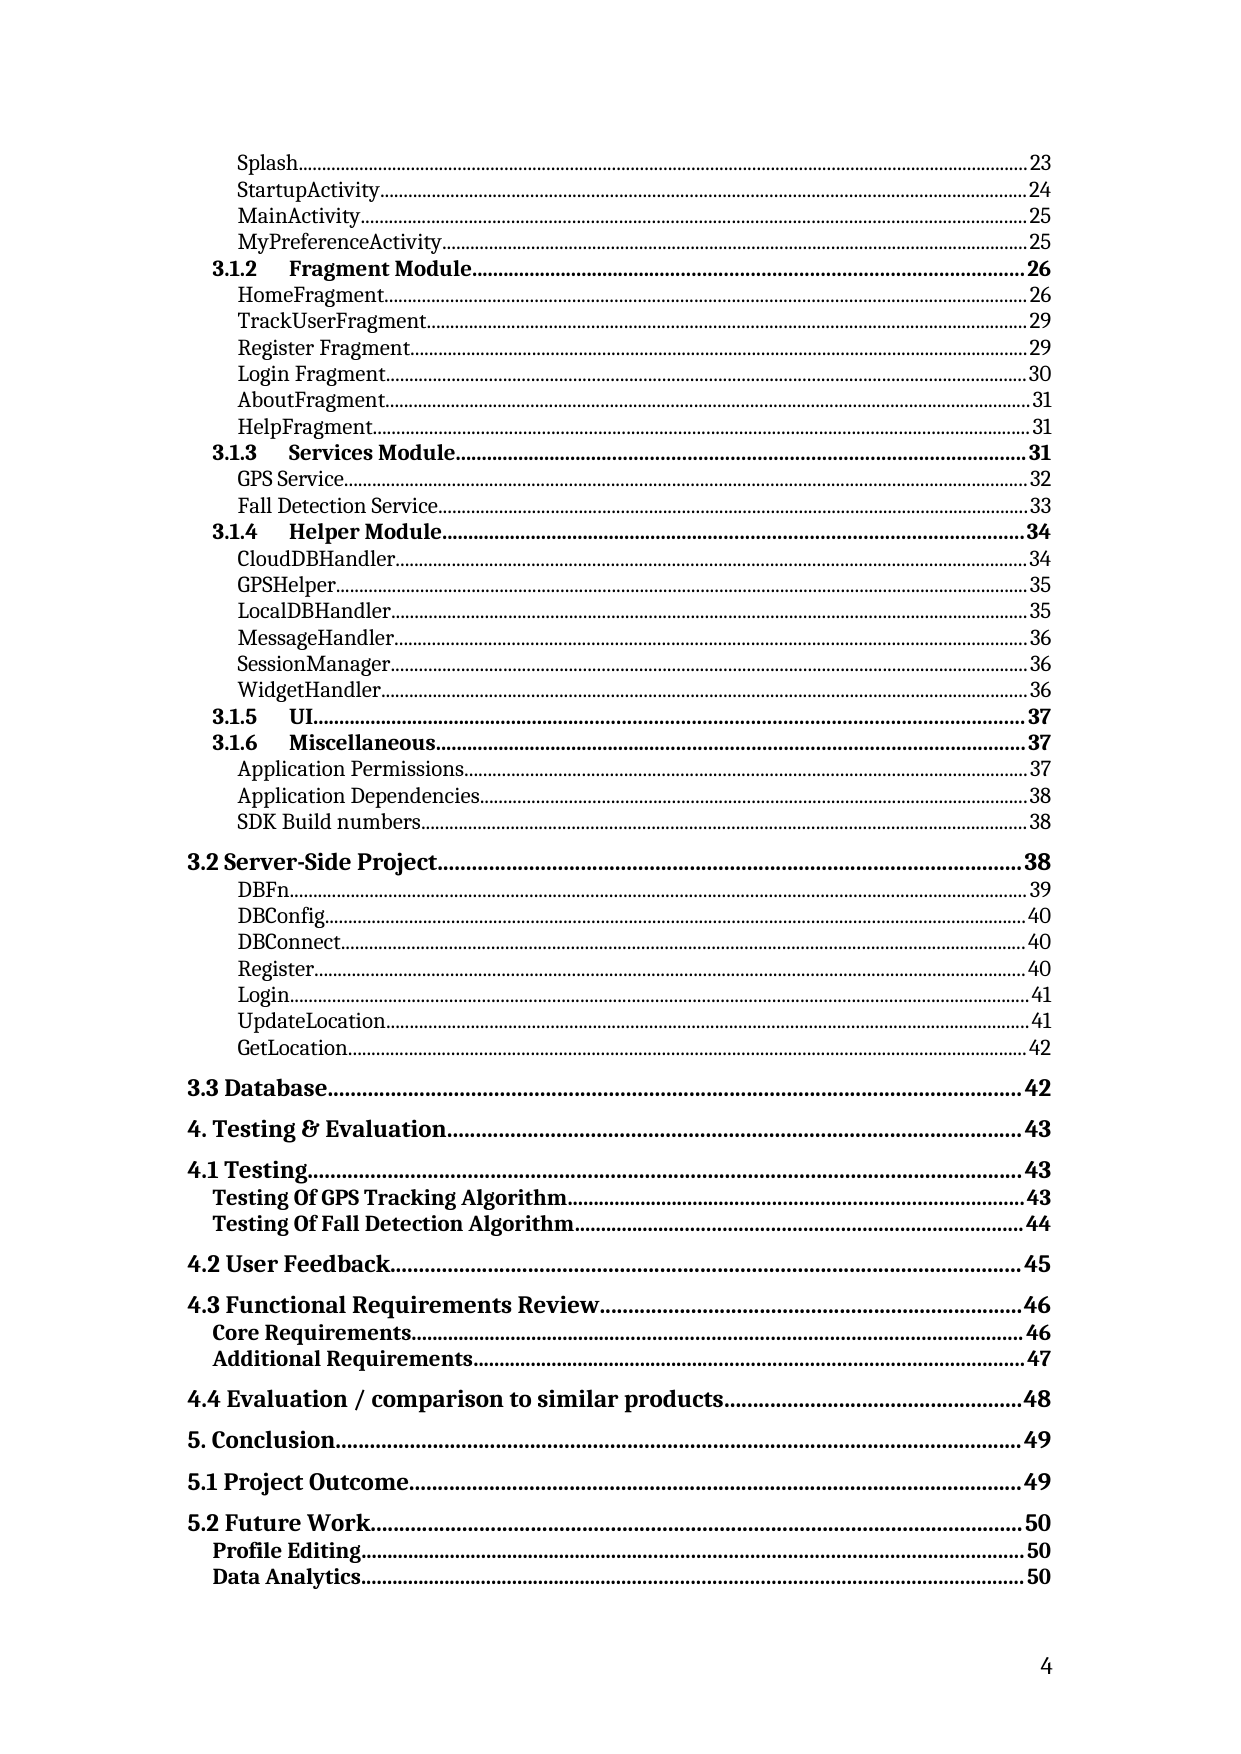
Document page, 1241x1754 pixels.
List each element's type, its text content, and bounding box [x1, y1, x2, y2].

text Testing Of Fall Detection Algorithm 44 [212, 1211, 1053, 1237]
text 5.2 Future Work 50 [187, 1509, 1053, 1538]
text DBConnect 40 [237, 929, 1053, 956]
text 4.4 Evaluation / comparison to similar products 48 [187, 1385, 1053, 1414]
text HomeFragment 26 [237, 282, 1053, 308]
text 5.1 Project Outcome 49 [187, 1468, 1053, 1496]
text TrackUserFragment 29 [237, 308, 1053, 334]
text Fall Detection Service 33 [237, 493, 1053, 519]
text 4.2 User Feedback 45 [187, 1250, 1053, 1279]
text GPS Service 32 [237, 466, 1053, 493]
text Login 41 [237, 982, 1053, 1008]
text Login Fragment 30 [237, 361, 1053, 387]
text StartupActivity 24 [237, 176, 1053, 203]
text 3.1.5 UI 37 [212, 703, 1053, 730]
text 5. Conclusion 49 [187, 1426, 1053, 1455]
text Testing Of GPS Tracking Algorithm 43 [212, 1185, 1053, 1211]
text Data Analytics 50 [212, 1564, 1053, 1590]
text SessionManager 36 [237, 651, 1053, 677]
text Register 40 [237, 956, 1053, 982]
text Register Fragment 29 [237, 334, 1053, 361]
text 3.1.6 Miscellaneous 37 [212, 730, 1053, 756]
text CloudDBHandler 34 [237, 545, 1053, 572]
text Additional Requirements 47 [212, 1346, 1053, 1373]
text 3.1.2 Fragment Module 26 [212, 255, 1053, 282]
text LocalDBHandler 35 [237, 598, 1053, 624]
text HelpFragment 31 [237, 413, 1053, 440]
text Profile Editing 50 [212, 1538, 1053, 1564]
text MessageHandler 36 [237, 624, 1053, 651]
text 3.2 Server-Side Project 38 [187, 848, 1053, 876]
text Application Permissions 37 [237, 756, 1053, 782]
text DBFn 39 [237, 876, 1053, 903]
text 4.1 Testing 43 [187, 1156, 1053, 1185]
text 3.3 Database 42 [187, 1073, 1053, 1102]
text MyPreferenceActivity 25 [237, 229, 1053, 255]
text GetLocation 42 [237, 1034, 1053, 1061]
text Splash 23 [237, 150, 1053, 176]
text MainActivity 25 [237, 203, 1053, 229]
text 3.1.4 Helper Module 34 [212, 519, 1053, 545]
text WidgetHandler 36 [237, 677, 1053, 703]
text Application Dependencies 38 [237, 782, 1053, 809]
text UpdateLocation 41 [237, 1008, 1053, 1034]
text Core Requirements 46 [212, 1320, 1053, 1346]
text SDK Build numbers 38 [237, 809, 1053, 835]
text GPSHelper 35 [237, 572, 1053, 598]
text 4.3 Functional Requirements Review 46 [187, 1291, 1053, 1320]
text AboutFragment 31 [237, 387, 1053, 413]
text 4. Testing & Evaluation 43 [187, 1115, 1053, 1143]
text DBConfig 40 [237, 903, 1053, 929]
text 3.1.3 Services Module 31 [212, 440, 1053, 466]
